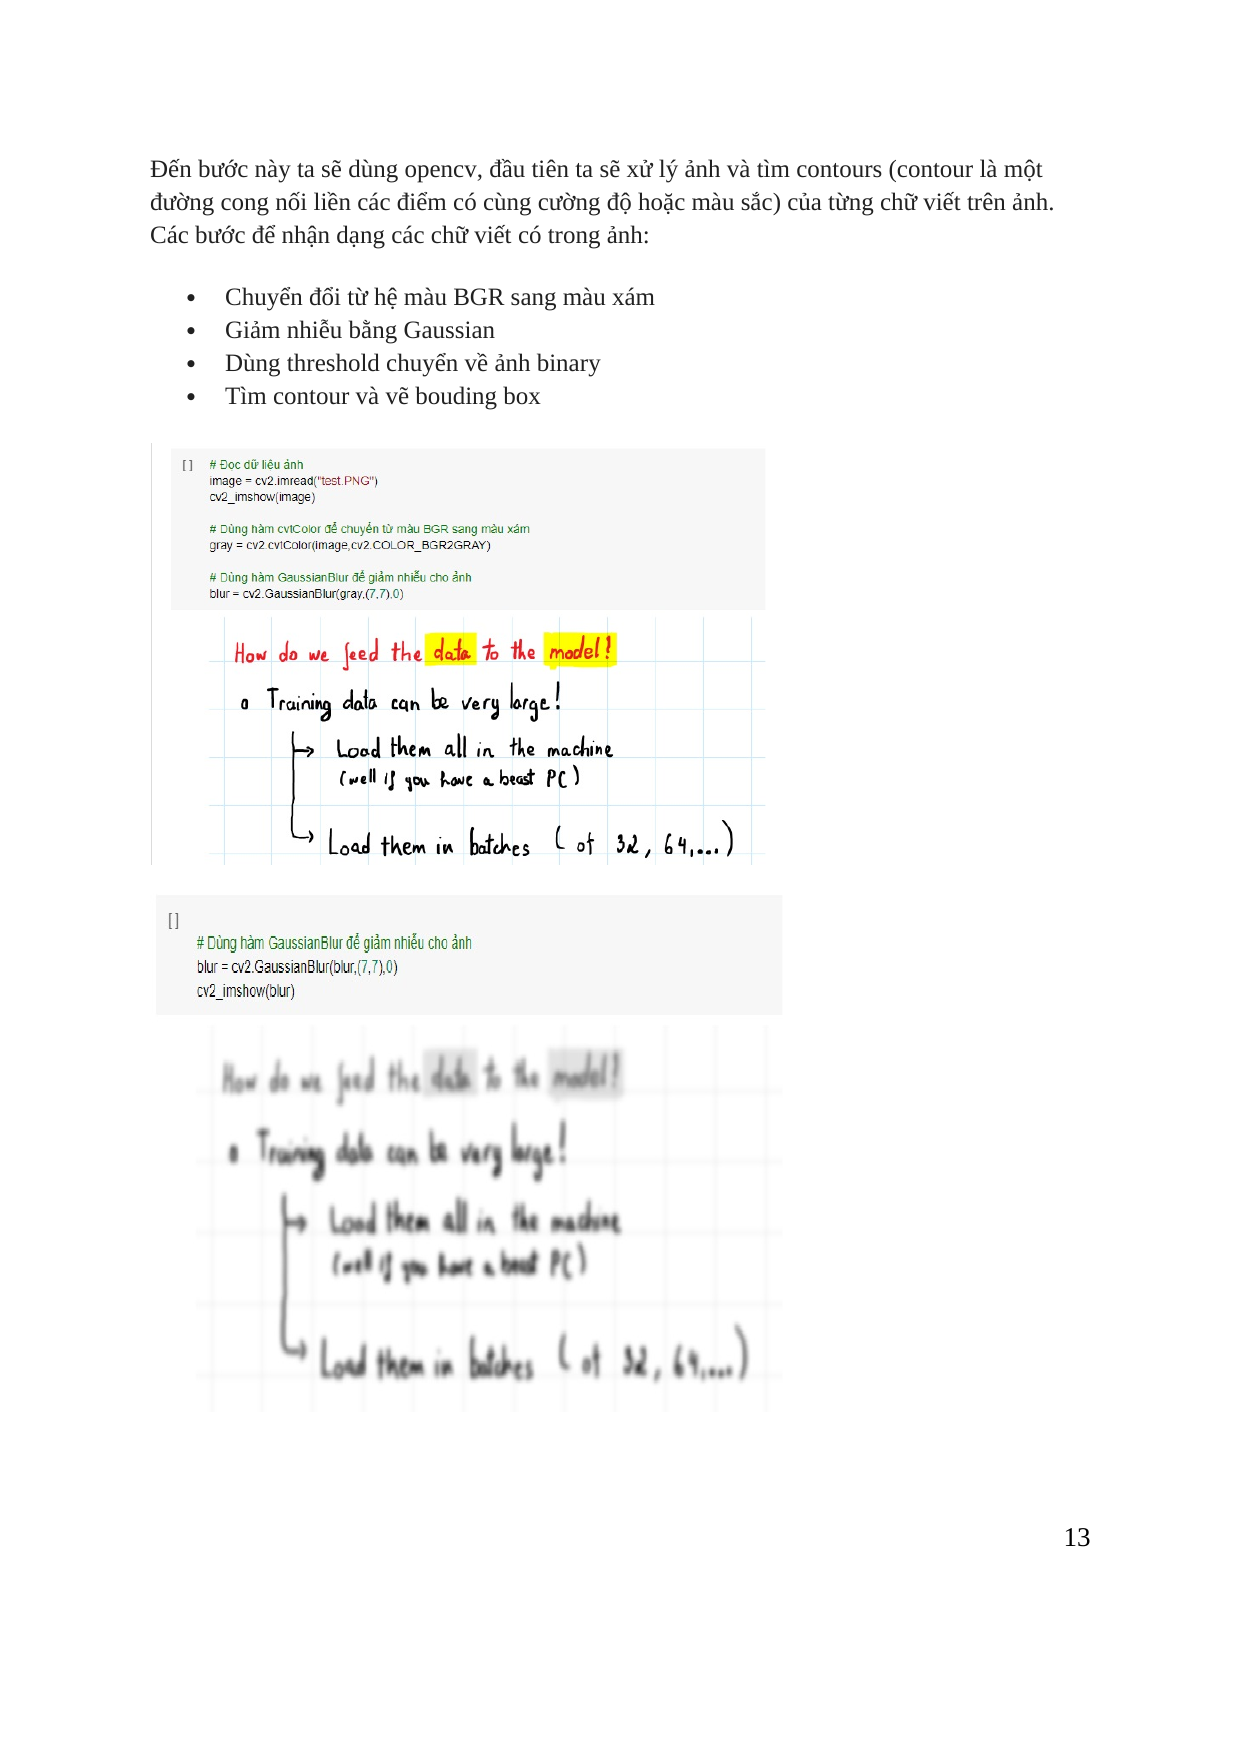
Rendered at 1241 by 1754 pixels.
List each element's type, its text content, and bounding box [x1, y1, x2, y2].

list Tìm contour và vẽ bouding box [187, 381, 1090, 410]
text Đến bước này ta sẽ dùng opencv, đầu tiên ta sẽ xử lý ảnh và tìm contours (contour là một đường cong nối liền các điểm có cùng cường độ hoặc màu sắc) của từng chữ viết trên ảnh. Các bước để nhận dạng các chữ viết có trong ảnh: [150, 154, 1090, 249]
list Dùng threshold chuyển về ảnh binary [187, 348, 1090, 377]
picture [150, 893, 783, 1412]
list Giảm nhiễu bằng Gaussian [187, 315, 1090, 344]
list Chuyển đổi từ hệ màu BGR sang màu xám [187, 282, 1090, 311]
picture [150, 443, 766, 865]
